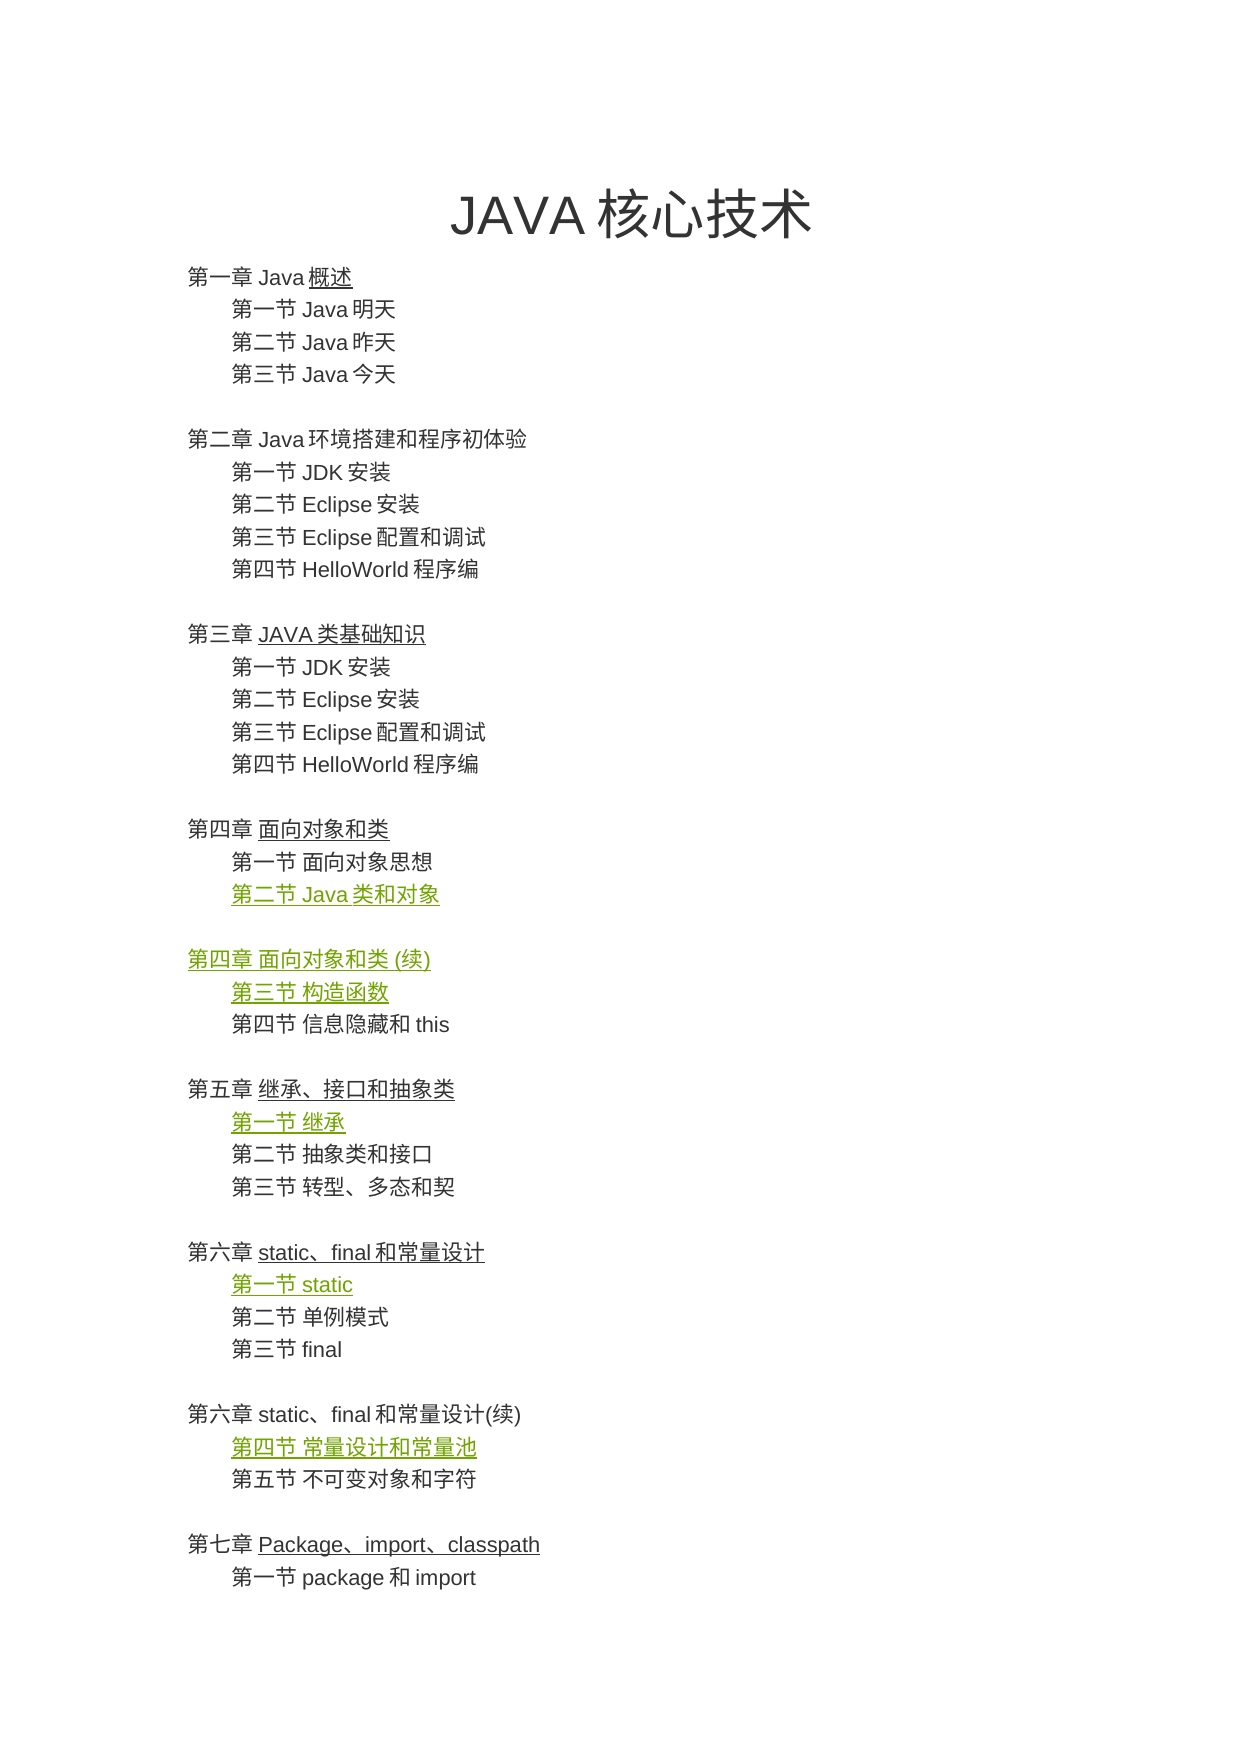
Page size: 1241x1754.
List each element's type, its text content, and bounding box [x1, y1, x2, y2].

text 第二节 Java类和对象 [187, 877, 1053, 909]
text 第一节 JDK安装 [187, 454, 1053, 487]
text 第三节 转型、多态和契 [187, 1169, 1053, 1202]
text 第四章 面向对象和类 [187, 812, 1053, 844]
text 第四节 常量设计和常量池 [187, 1429, 1053, 1462]
text 第一节 package和import [187, 1559, 1053, 1592]
text 第六章 static、final和常量设计(续) [187, 1397, 1053, 1429]
text 第四节 HelloWorld程序编 [187, 747, 1053, 779]
text 第三节 Java今天 [187, 357, 1053, 389]
text 第一节 static [187, 1267, 1053, 1299]
text 第六章 static、final和常量设计 [187, 1234, 1053, 1267]
text 第一节 继承 [187, 1104, 1053, 1137]
text 第四章 面向对象和类 (续) [187, 942, 1053, 974]
text 第二节 抽象类和接口 [187, 1137, 1053, 1169]
text 第五章 继承、接口和抽象类 [187, 1072, 1053, 1104]
text 第二节 Eclipse安装 [187, 682, 1053, 714]
text 第四节 信息隐藏和this [187, 1007, 1053, 1039]
text 第三节 Eclipse配置和调试 [187, 519, 1053, 552]
text 第二节 Eclipse安装 [187, 487, 1053, 519]
text 第三节 构造函数 [187, 974, 1053, 1007]
text 第三节 final [187, 1332, 1053, 1364]
text 第四节 HelloWorld程序编 [187, 552, 1053, 584]
text 第一节 JDK安装 [187, 649, 1053, 682]
text 第一节 面向对象思想 [187, 844, 1053, 877]
text 第一章 Java概述 [187, 259, 1053, 292]
text 第七章 Package、import、classpath [187, 1527, 1053, 1559]
text 第一节 Java明天 [187, 292, 1053, 324]
text 第二章 Java环境搭建和程序初体验 [187, 422, 1053, 454]
text 第三章 JAVA类基础知识 [187, 617, 1053, 649]
text 第二节 单例模式 [187, 1299, 1053, 1332]
text 第三节 Eclipse配置和调试 [187, 714, 1053, 747]
text 第二节 Java昨天 [187, 324, 1053, 357]
text 第五节 不可变对象和字符 [187, 1462, 1053, 1494]
text JAVA核心技术 [406, 162, 1053, 259]
